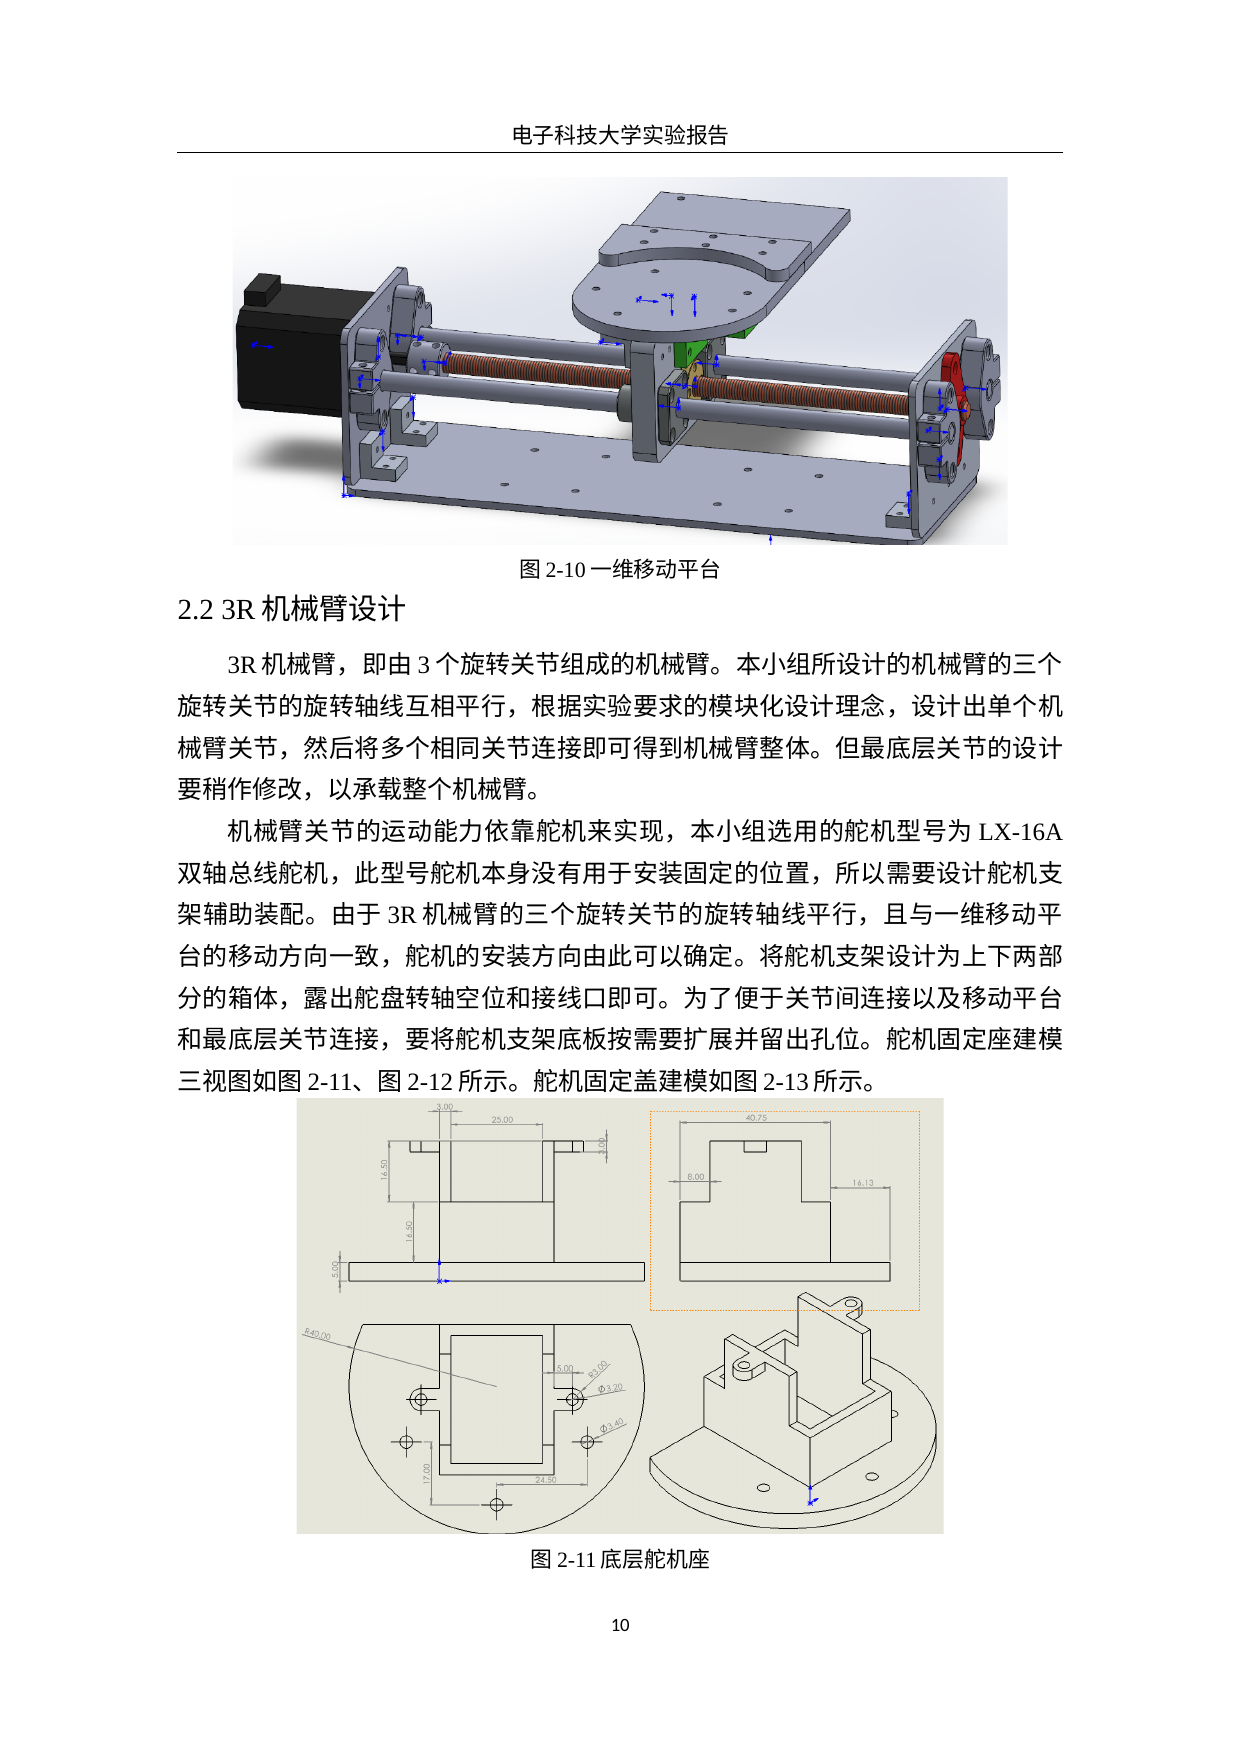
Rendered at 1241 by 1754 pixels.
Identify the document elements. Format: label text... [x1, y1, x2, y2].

picture [296, 1098, 944, 1534]
text 2.2 3R机械臂设计 [177, 586, 1063, 628]
text 3R机械臂，即由3个旋转关节组成的机械臂。本小组所设计的机械臂的三个旋转关节的旋转轴线互相平行，根据实验要求的模块化设计理念，设计出单个机械臂关节，然后将多个相同关节连接即可得到机械臂整体。但最底层关节的设计要稍作修改，以承载整个机械臂。 [177, 641, 1063, 807]
text 机械臂关节的运动能力依靠舵机来实现，本小组选用的舵机型号为LX-16A双轴总线舵机，此型号舵机本身没有用于安装固定的位置，所以需要设计舵机支架辅助装配。由于3R机械臂的三个旋转关节的旋转轴线平行，且与一维移动平台的移动方向一致，舵机的安装方向由此可以确定。将舵机支架设计为上下两部分的箱体，露出舵盘转轴空位和接线口即可。为了便于关节间连接以及移动平台和最底层关节连接，要将舵机支架底板按需要扩展并留出孔位。舵机固定座建模三视图如图2-11、图2-12所示。舵机固定盖建模如图2-13所示。 [177, 807, 1063, 1099]
text 图2-10一维移动平台 [177, 544, 1063, 586]
text 图2-11底层舵机座 [177, 1534, 1063, 1576]
picture [232, 177, 1008, 545]
